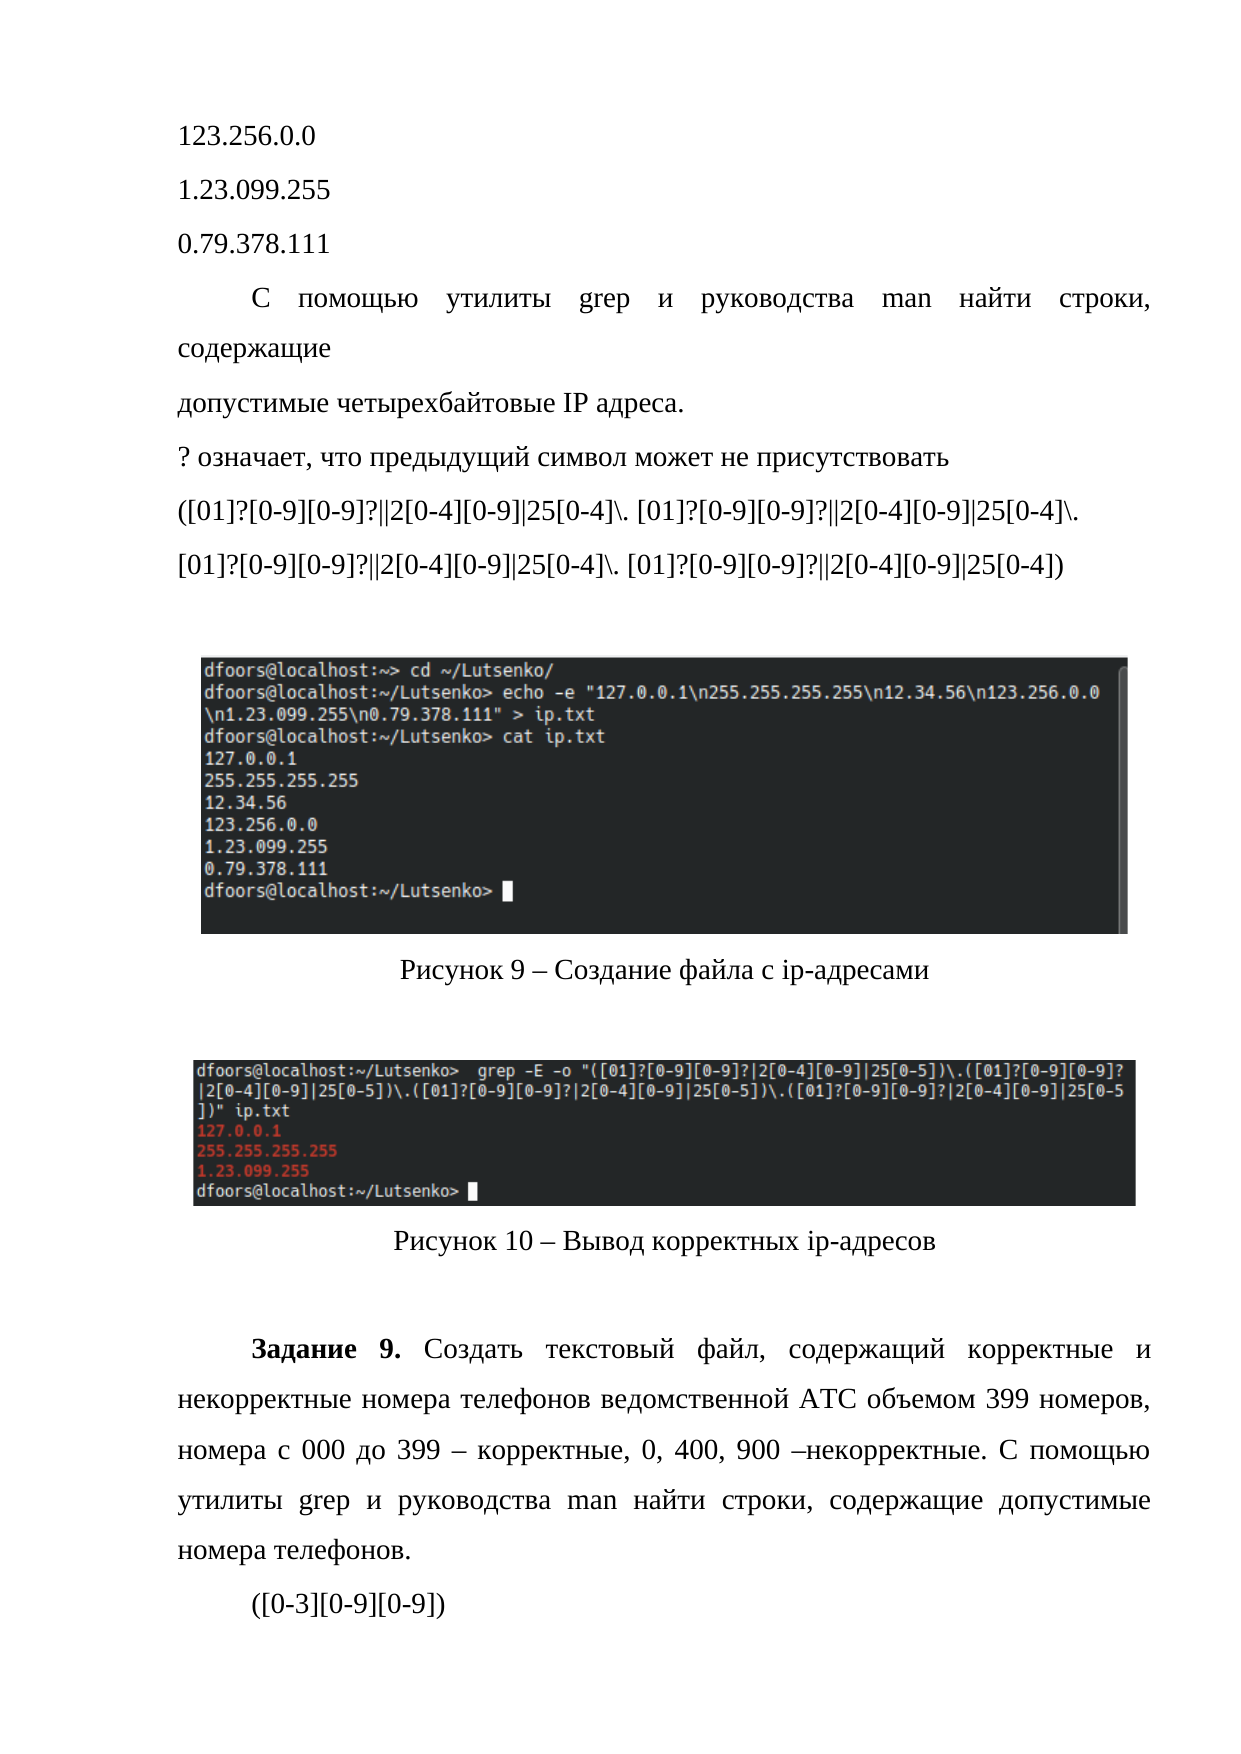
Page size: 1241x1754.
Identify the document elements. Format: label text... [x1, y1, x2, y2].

text Рисунок 10 – Вывод корректных ip-адресов [177, 1223, 1152, 1257]
text допустимые четырехбайтовые IP адреса. [177, 385, 1152, 418]
text ? означает, что предыдущий символ может не присутствовать [177, 439, 1152, 472]
text 1.23.099.255 [177, 172, 1152, 206]
text ([0-3][0-9][0-9]) [177, 1587, 1152, 1620]
picture [201, 655, 1128, 934]
text Задание 9. Создать текстовый файл, содержащий корректные и некорректные номера телефонов ведомственной АТС объемом 399 номеров, номера с 000 до 399 – корректные, 0, 400, 900 –некорректные. С помощью утилиты grep и руководства man найти строки, содержащие допустимые номера телефонов. [177, 1331, 1152, 1566]
text Рисунок 9 – Создание файла с ip-адресами [177, 952, 1152, 985]
picture [193, 1060, 1136, 1206]
text 123.256.0.0 [177, 118, 1152, 152]
text С помощью утилиты grep и руководства man найти строки, содержащие [177, 280, 1152, 364]
text 0.79.378.111 [177, 226, 1152, 260]
text ([01]?[0-9][0-9]?||2[0-4][0-9]|25[0-4]\. [01]?[0-9][0-9]?||2[0-4][0-9]|25[0-4]\. [177, 493, 1152, 526]
text [01]?[0-9][0-9]?||2[0-4][0-9]|25[0-4]\. [01]?[0-9][0-9]?||2[0-4][0-9]|25[0-4]) [177, 547, 1152, 580]
